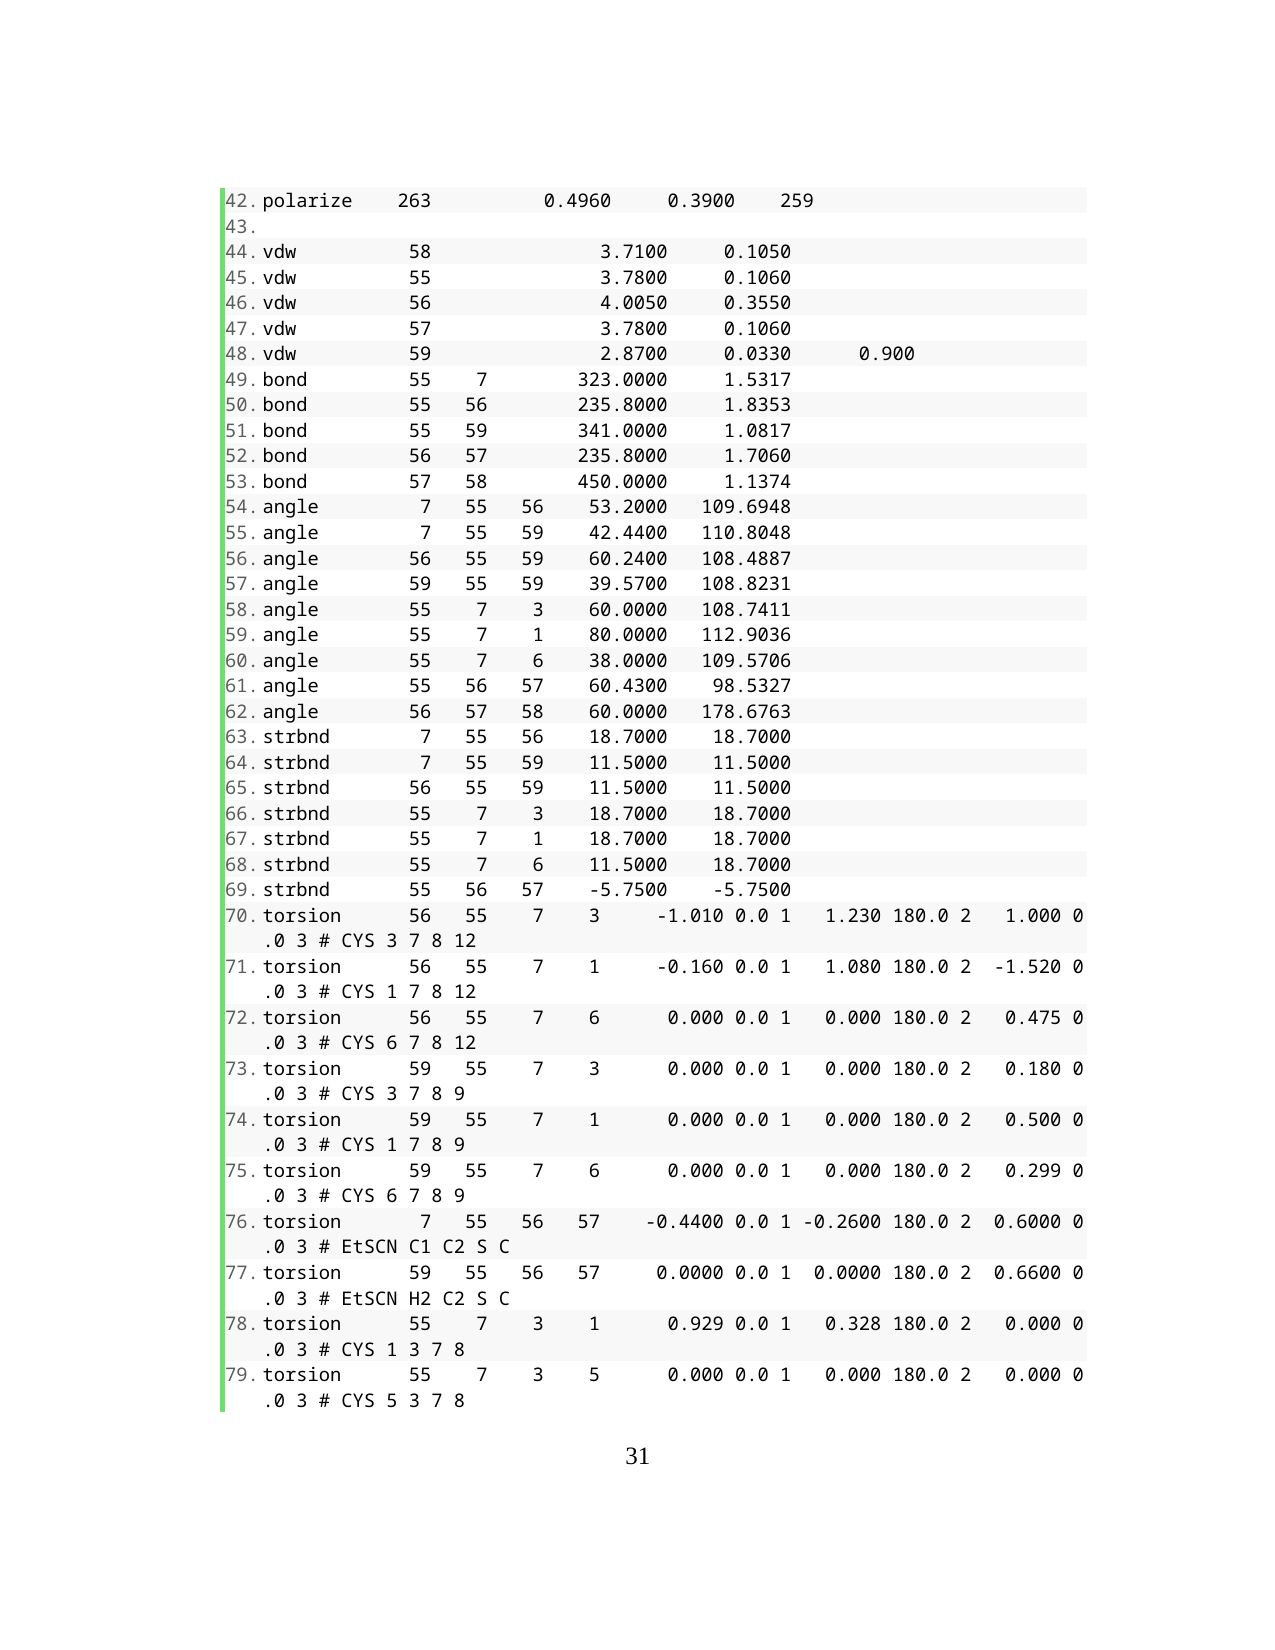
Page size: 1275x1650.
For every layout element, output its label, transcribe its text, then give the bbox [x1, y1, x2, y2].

list strbnd 7 55 56 18.7000 18.7000 [225, 723, 1087, 749]
list strbnd 7 55 59 11.5000 11.5000 [225, 749, 1087, 774]
list bond 57 58 450.0000 1.1374 [225, 468, 1087, 494]
list vdw 56 4.0050 0.3550 [225, 289, 1087, 315]
list bond 55 7 323.0000 1.5317 [225, 366, 1087, 392]
list torsion 55 7 3 1 0.929 0.0 1 0.328 180.0 2 0.000 0.0 3 # CYS 1 3 7 8 [225, 1310, 1087, 1361]
list strbnd 55 7 3 18.7000 18.7000 [225, 800, 1087, 826]
list torsion 59 55 7 3 0.000 0.0 1 0.000 180.0 2 0.180 0.0 3 # CYS 3 7 8 9 [225, 1055, 1087, 1106]
list vdw 59 2.8700 0.0330 0.900 [225, 341, 1087, 366]
list vdw 55 3.7800 0.1060 [225, 264, 1087, 289]
list bond 55 59 341.0000 1.0817 [225, 417, 1087, 443]
list angle 7 55 59 42.4400 110.8048 [225, 519, 1087, 545]
list bond 56 57 235.8000 1.7060 [225, 443, 1087, 468]
list bond 55 56 235.8000 1.8353 [225, 392, 1087, 417]
list vdw 58 3.7100 0.1050 [225, 238, 1087, 264]
list torsion 56 55 7 1 -0.160 0.0 1 1.080 180.0 2 -1.520 0.0 3 # CYS 1 7 8 12 [225, 953, 1087, 1004]
list angle 59 55 59 39.5700 108.8231 [225, 570, 1087, 596]
list angle 55 7 1 80.0000 112.9036 [225, 621, 1087, 647]
list strbnd 55 7 6 11.5000 18.7000 [225, 851, 1087, 877]
list vdw 57 3.7800 0.1060 [225, 315, 1087, 341]
list angle 56 57 58 60.0000 178.6763 [225, 698, 1087, 723]
list polarize 263 0.4960 0.3900 259 [220, 187, 1087, 213]
list angle 55 56 57 60.4300 98.5327 [225, 672, 1087, 698]
list angle 7 55 56 53.2000 109.6948 [225, 494, 1087, 519]
list angle 55 7 3 60.0000 108.7411 [225, 596, 1087, 621]
list torsion 56 55 7 3 -1.010 0.0 1 1.230 180.0 2 1.000 0.0 3 # CYS 3 7 8 12 [225, 902, 1087, 953]
list torsion 59 55 7 6 0.000 0.0 1 0.000 180.0 2 0.299 0.0 3 # CYS 6 7 8 9 [225, 1157, 1087, 1208]
list strbnd 55 7 1 18.7000 18.7000 [225, 826, 1087, 851]
list strbnd 56 55 59 11.5000 11.5000 [225, 774, 1087, 800]
list angle 56 55 59 60.2400 108.4887 [225, 545, 1087, 570]
list torsion 59 55 56 57 0.0000 0.0 1 0.0000 180.0 2 0.6600 0.0 3 # EtSCN H2 C2 S C [225, 1259, 1087, 1310]
list angle 55 7 6 38.0000 109.5706 [225, 647, 1087, 672]
list torsion 7 55 56 57 -0.4400 0.0 1 -0.2600 180.0 2 0.6000 0.0 3 # EtSCN C1 C2 S C [225, 1208, 1087, 1259]
list torsion 59 55 7 1 0.000 0.0 1 0.000 180.0 2 0.500 0.0 3 # CYS 1 7 8 9 [225, 1106, 1087, 1157]
list torsion 55 7 3 5 0.000 0.0 1 0.000 180.0 2 0.000 0.0 3 # CYS 5 3 7 8 [225, 1361, 1087, 1412]
list torsion 56 55 7 6 0.000 0.0 1 0.000 180.0 2 0.475 0.0 3 # CYS 6 7 8 12 [225, 1004, 1087, 1055]
list strbnd 55 56 57 -5.7500 -5.7500 [225, 877, 1087, 902]
